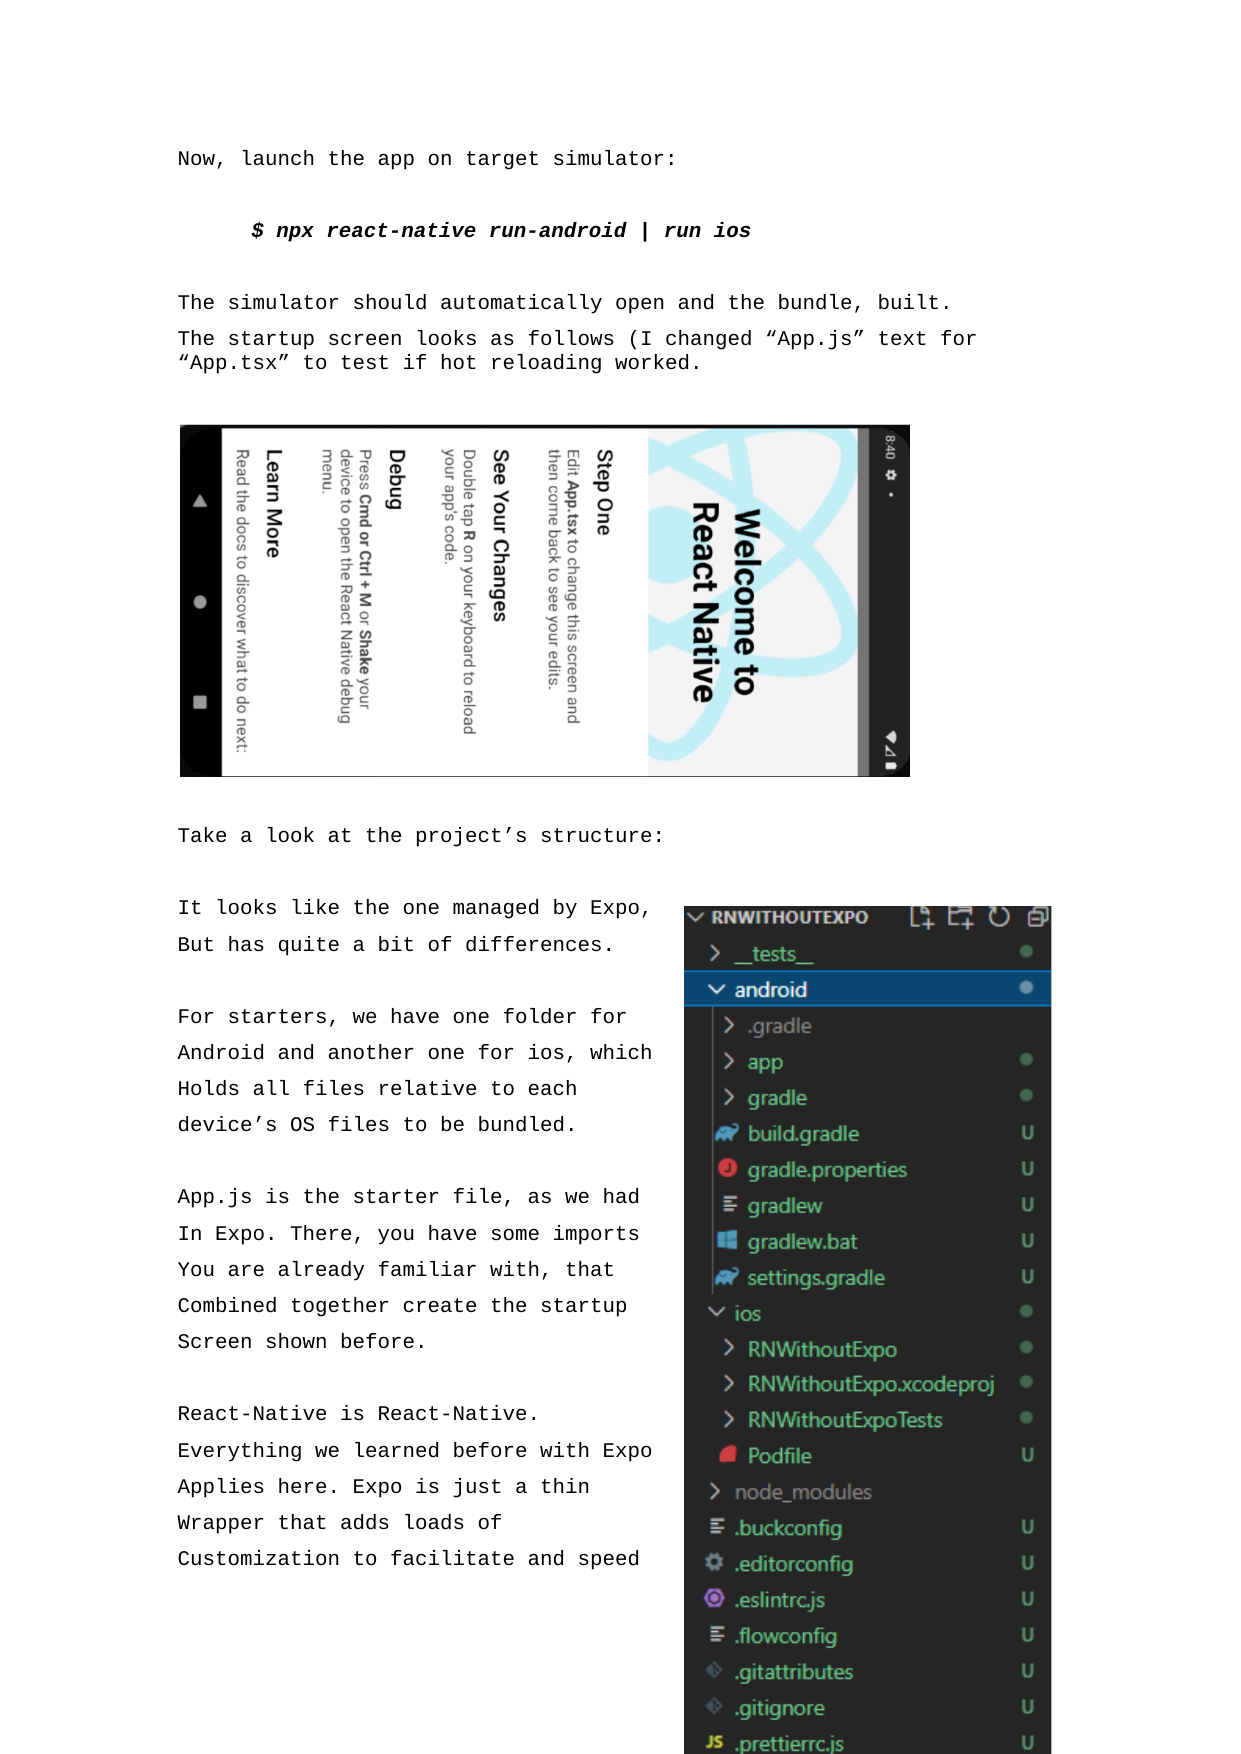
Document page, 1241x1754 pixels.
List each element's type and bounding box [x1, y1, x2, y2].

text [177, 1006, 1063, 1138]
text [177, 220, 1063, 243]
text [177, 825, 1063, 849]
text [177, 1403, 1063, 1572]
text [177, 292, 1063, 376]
picture [684, 1355, 1052, 1403]
picture [181, 425, 909, 777]
picture [684, 1138, 1052, 1187]
picture [684, 1572, 1052, 1754]
picture [684, 957, 1052, 1006]
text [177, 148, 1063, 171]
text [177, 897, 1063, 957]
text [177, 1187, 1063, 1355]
